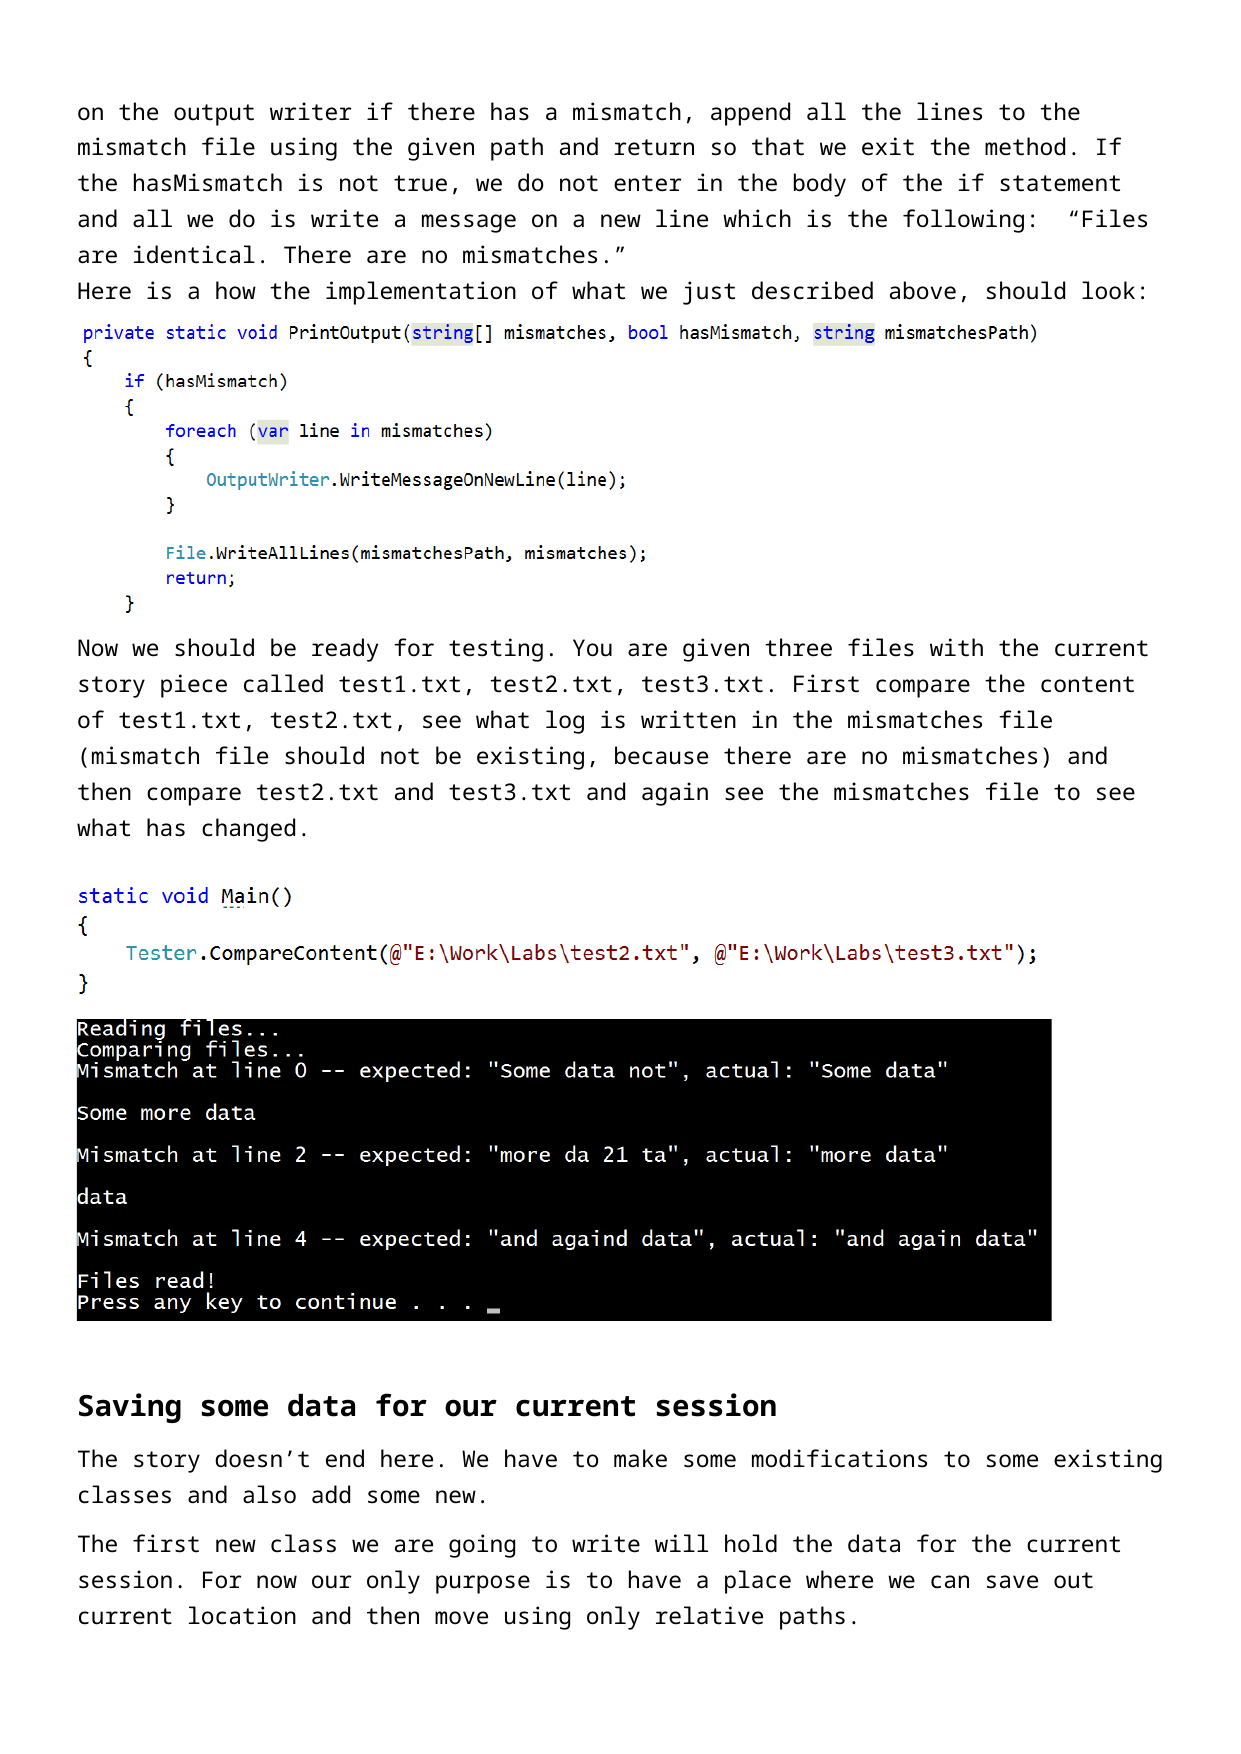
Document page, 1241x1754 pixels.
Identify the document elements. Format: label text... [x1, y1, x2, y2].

picture [76, 1019, 1052, 1321]
text The first new class we are going to write will hold the data for the current session. For now our only purpose is to have a place where we can save out current location and then move using only relative paths. [77, 1528, 1163, 1631]
picture [76, 882, 1051, 1003]
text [77, 95, 1163, 306]
text The story doesn’t end here. We have to make some modifications to some existing classes and also add some new. [77, 1443, 1163, 1511]
text Saving some data for our current session [77, 1385, 1163, 1425]
picture [76, 323, 1051, 616]
